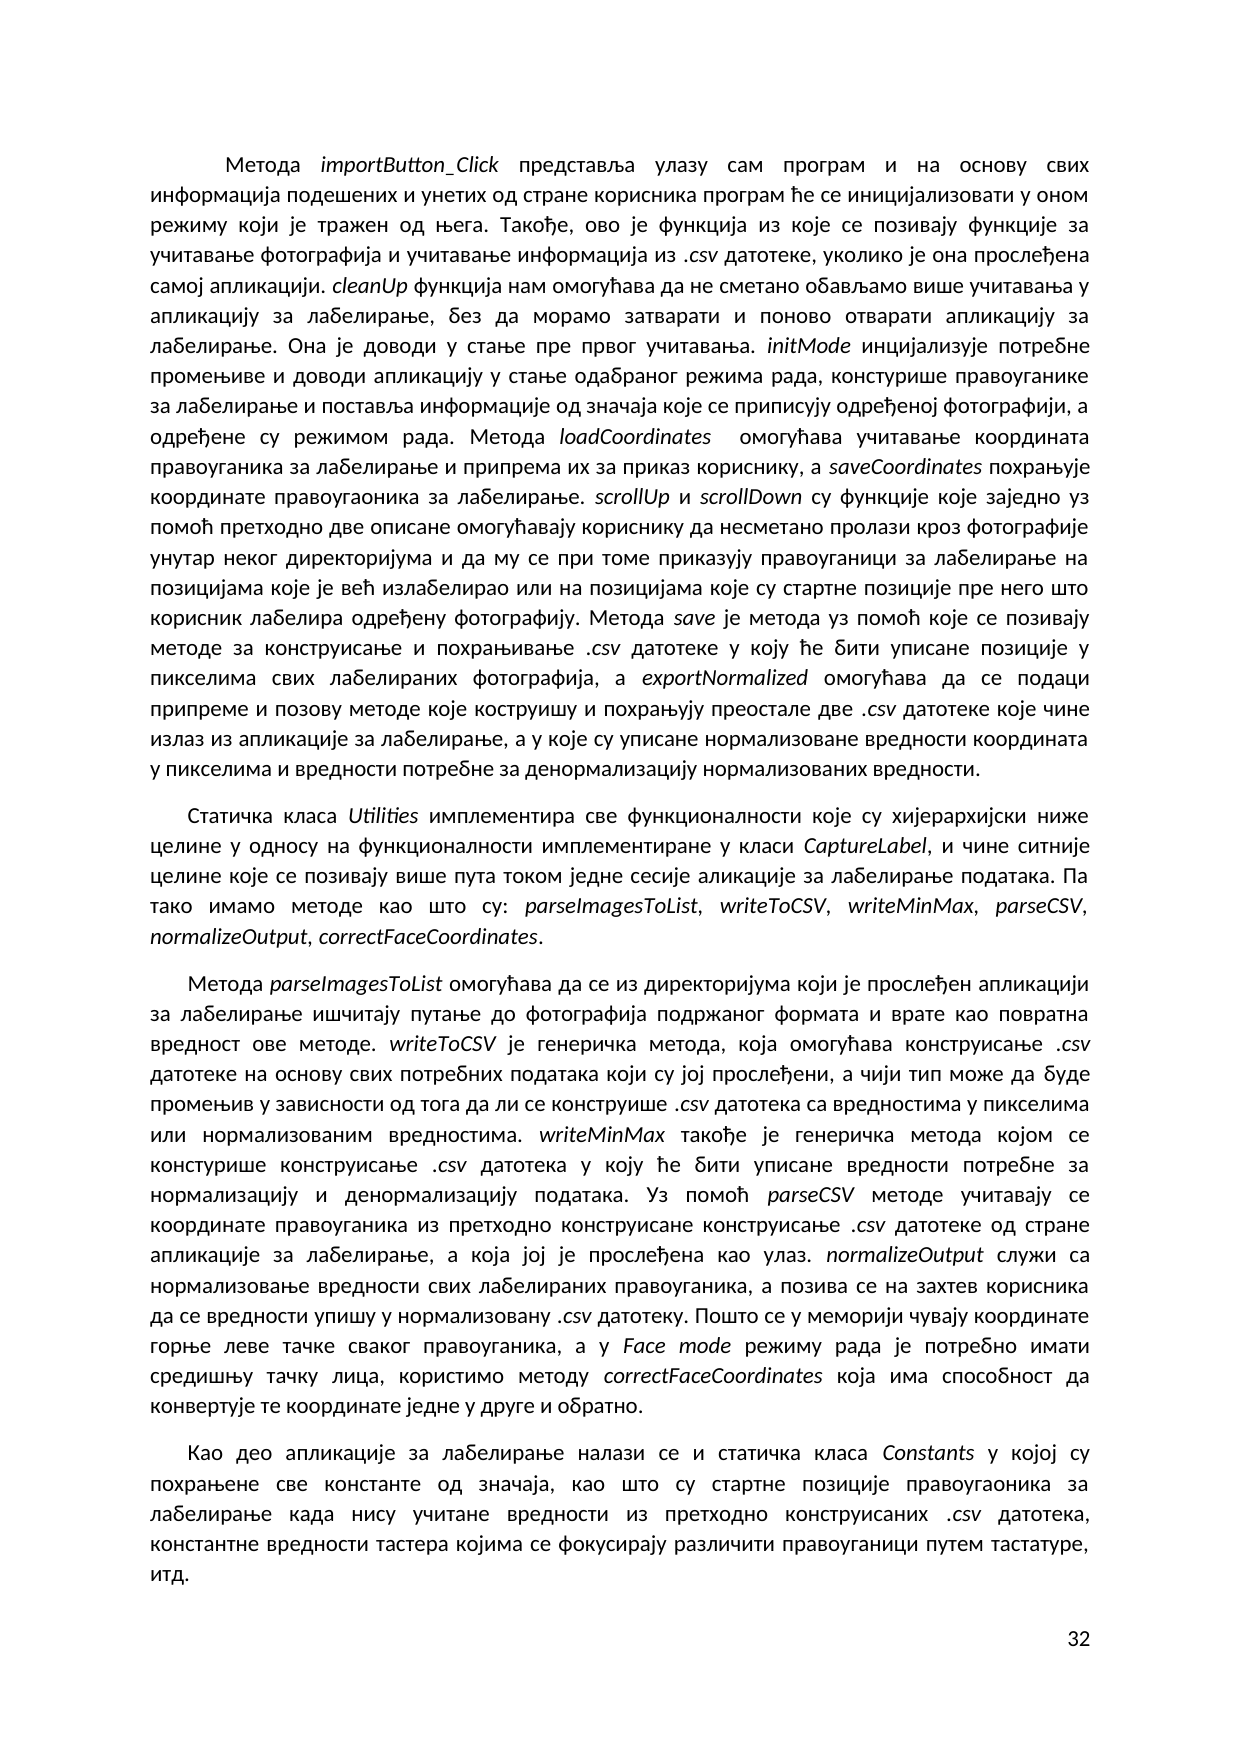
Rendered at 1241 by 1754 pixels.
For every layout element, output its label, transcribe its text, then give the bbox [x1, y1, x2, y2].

text Метода importButton_Click представља улазу сам програм и на основу свих информација подешених и унетих од стране корисника програм ће се иницијализовати у оном режиму који је тражен од њега. Такође, ово је функција из које се позивају функције за учитавање фотографија и учитавање информација из .csv датотеке, уколико је она прослеђена самој апликацији. cleanUp функција нам омогућава да не сметано обављамо више учитавања у апликацију за лабелирање, без да морамо затварати и поново отварати апликацију за лабелирање. Она је доводи у стање пре првог учитавања. initMode инцијализује потребне промењиве и доводи апликацију у стање одабраног режима рада, констурише правоуганике за лабелирање и поставља информације од значаја које се приписују одређеној фотографији, а одређене су режимом рада. Метода loadCoordinates омогућава учитавање координата правоуганика за лабелирање и припрема их за приказ кориснику, а saveCoordinates похрањује координате правоугаоника за лабелирање. scrollUp и scrollDown су функције које заједно уз помоћ претходно две описане омогућавају кориснику да несметано пролази кроз фотографије унутар неког директоријума и да му се при томе приказују правоуганици за лабелирање на позицијама које је већ излабелирао или на позицијама које су стартне позиције пре него што корисник лабелира одређену фотографију. Метода save је метода уз помоћ које се позивају методе за конструисање и похрањивање .csv датотеке у коју ће бити уписане позиције у пикселима свих лабелираних фотографија, а exportNormalized омогућава да се подаци припреме и позову методе које коструишу и похрањују преостале две .csv датотеке које чине излаз из апликације за лабелирање, а у које су уписане нормализоване вредности координата у пикселима и вредности потребне за денормализацију нормализованих вредности. [150, 150, 1090, 782]
text Као део апликације за лабелирање налази се и статичка класа Constants у којој су похрањене све константе од значаја, као што су стартне позиције правоугаоника за лабелирање када нису учитане вредности из претходно конструисаних .csv датотека, константне вредности тастера којима се фокусирају различити правоуганици путем тастатуре, итд. [150, 1438, 1090, 1587]
text Статичка класа Utilities имплементира све функционалности које су хијерархијски ниже целине у односу на функционалности имплементиране у класи CaptureLabel, и чине ситније целине које се позивају више пута током једне сесије аликације за лабелирање података. Па тако имамо методе као што су: parseImagesToList, writeToCSV, writeMinMax, parseCSV, normalizeOutput, correctFaceCoordinates. [150, 801, 1090, 950]
text Метода parseImagesToList омогућава да се из директоријума који је прослеђен апликацији за лабелирање ишчитају путање до фотографија подржаног формата и врате као повратна вредност ове методе. writeToCSV је генеричка метода, која омогућава конструисање .csv датотеке на основу свих потребних података који су јој прослеђени, а чији тип може да буде промењив у зависности од тога да ли се конструише .csv датотека са вредностима у пикселима или нормализованим вредностима. writeMinMax такође је генеричка метода којом се констурише конструисање .csv датотека у коју ће бити уписане вредности потребне за нормализацију и денормализацију података. Уз помоћ parseCSV методе учитавају се координате правоуганика из претходно конструисане конструисање .csv датотеке од стране апликације за лабелирање, а која јој је прослеђена као улаз. normalizeOutput служи са нормализовање вредности свих лабелираних правоуганика, а позива се на захтев корисника да се вредности упишу у нормализовану .csv датотеку. Пошто се у меморији чувају координате горње леве тачке сваког правоуганика, а у Face mode режиму рада jе потребно имати средишњу тачку лица, користимо методу correctFaceCoordinates која има способност да конвертује те координате једне у друге и обратно. [150, 969, 1090, 1420]
